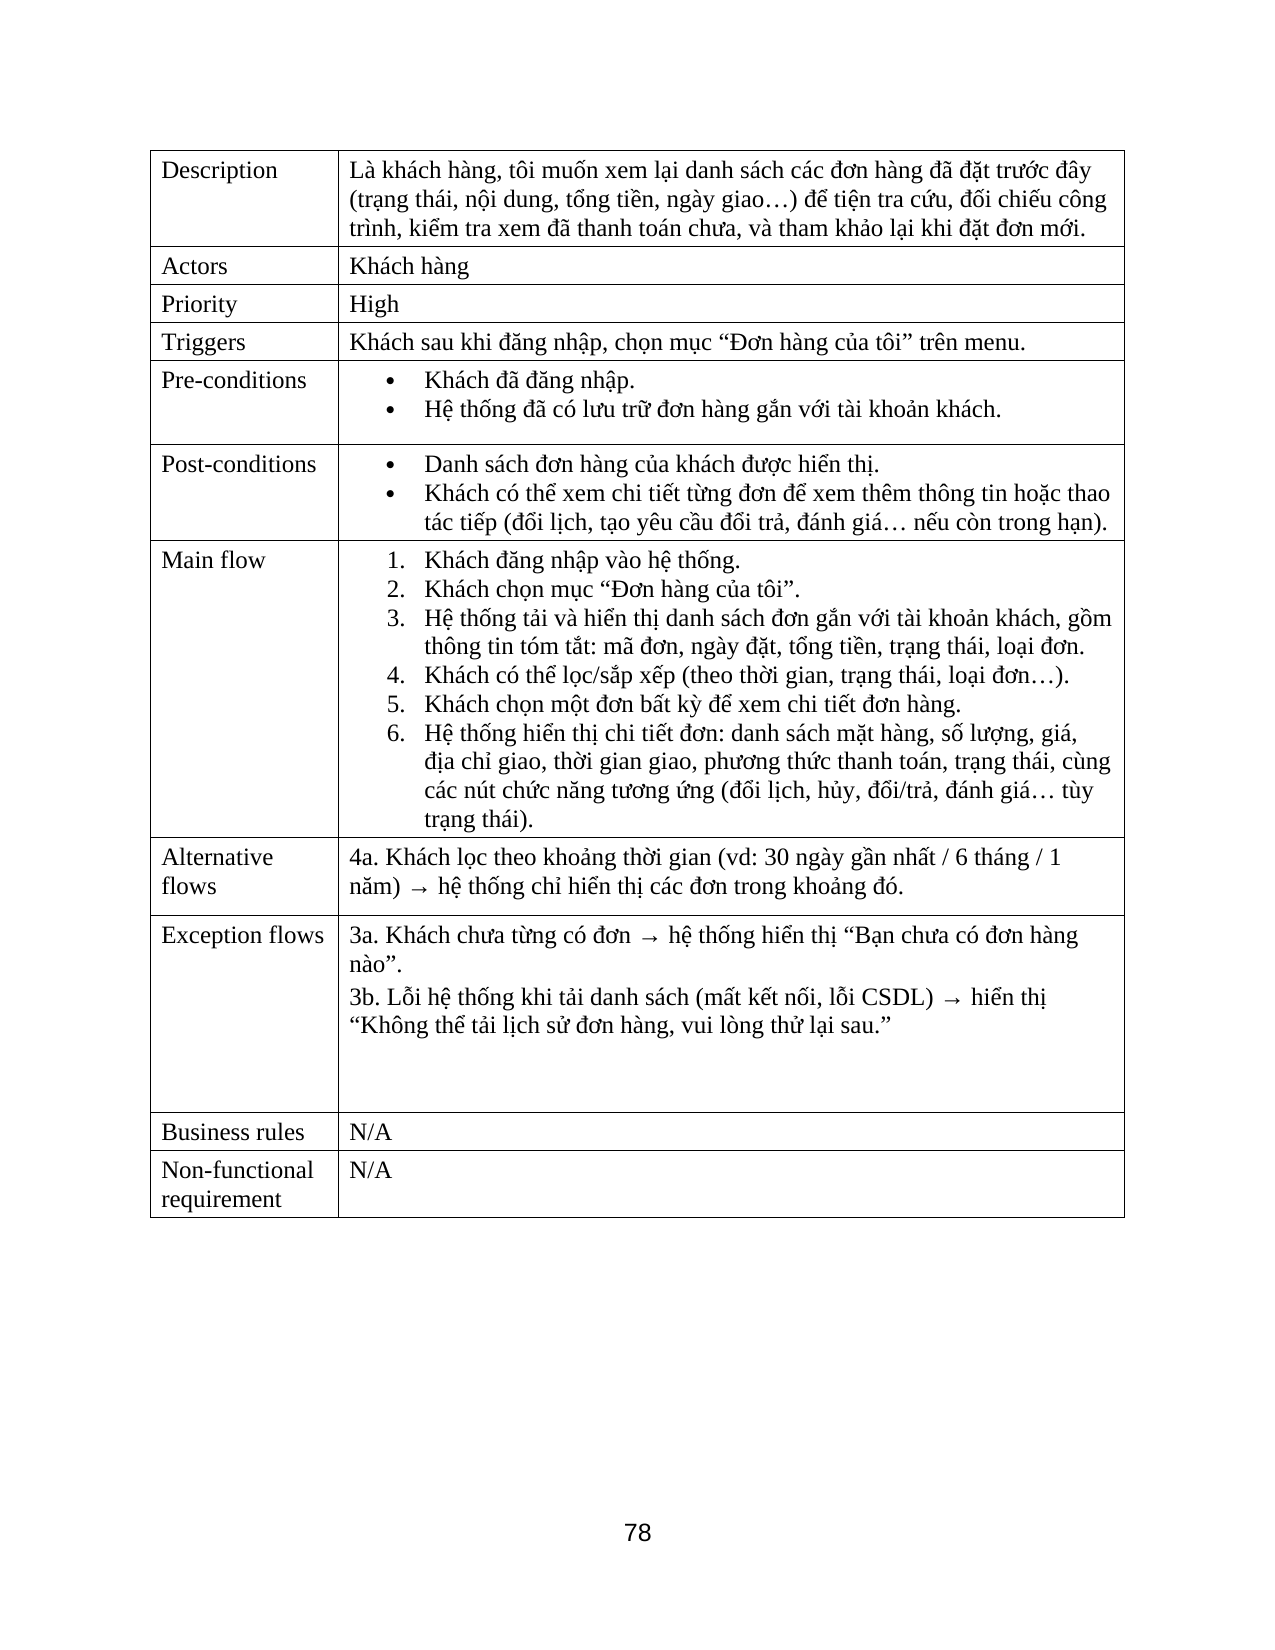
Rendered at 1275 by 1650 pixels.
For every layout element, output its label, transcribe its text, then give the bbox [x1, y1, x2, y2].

table_cell Exception flows [151, 916, 338, 1112]
table_cell Main flow [151, 541, 338, 837]
table_cell Priority [151, 285, 338, 322]
table_cell Triggers [151, 323, 338, 360]
table_cell N/A [339, 1113, 1124, 1150]
table_cell Alternative flows [151, 838, 338, 915]
table_cell N/A [339, 1151, 1124, 1217]
table_cell Post-conditions [151, 445, 338, 540]
table_cell Description [151, 151, 338, 246]
table_cell Business rules [151, 1113, 338, 1150]
table_cell Khách sau khi đăng nhập, chọn mục “Đơn hàng của tôi” trên menu. [339, 323, 1124, 360]
table_cell Là khách hàng, tôi muốn xem lại danh sách các đơn hàng đã đặt trước đây (trạng thái, nội dung, tổng tiền, ngày giao…) để tiện tra cứu, đối chiếu công trình, kiểm tra xem đã thanh toán chưa, và tham khảo lại khi đặt đơn mới. [339, 151, 1124, 246]
table_cell 3a. Khách chưa từng có đơn → hệ thống hiển thị “Bạn chưa có đơn hàng nào”. 3b. Lỗi hệ thống khi tải danh sách (mất kết nối, lỗi CSDL) → hiển thị “Không thể tải lịch sử đơn hàng, vui lòng thử lại sau.” [339, 916, 1124, 1112]
table_cell Actors [151, 247, 338, 284]
table_cell Danh sách đơn hàng của khách được hiển thị. Khách có thể xem chi tiết từng đơn để xem thêm thông tin hoặc thao tác tiếp (đổi lịch, tạo yêu cầu đổi trả, đánh giá… nếu còn trong hạn). [339, 445, 1124, 540]
table_cell Khách đã đăng nhập. Hệ thống đã có lưu trữ đơn hàng gắn với tài khoản khách. [339, 361, 1124, 444]
table_cell Khách hàng [339, 247, 1124, 284]
table_cell Khách đăng nhập vào hệ thống. Khách chọn mục “Đơn hàng của tôi”. Hệ thống tải và hiển thị danh sách đơn gắn với tài khoản khách, gồm thông tin tóm tắt: mã đơn, ngày đặt, tổng tiền, trạng thái, loại đơn. Khách có thể lọc/sắp xếp (theo thời gian, trạng thái, loại đơn…). Khách chọn một đơn bất kỳ để xem chi tiết đơn hàng. Hệ thống hiển thị chi tiết đơn: danh sách mặt hàng, số lượng, giá, địa chỉ giao, thời gian giao, phương thức thanh toán, trạng thái, cùng các nút chức năng tương ứng (đổi lịch, hủy, đổi/trả, đánh giá… tùy trạng thái). [339, 541, 1124, 837]
table_cell 4a. Khách lọc theo khoảng thời gian (vd: 30 ngày gần nhất / 6 tháng / 1 năm) → hệ thống chỉ hiển thị các đơn trong khoảng đó. [339, 838, 1124, 915]
table_cell Non-functional requirement [151, 1151, 338, 1217]
table_cell High [339, 285, 1124, 322]
table_cell Pre-conditions [151, 361, 338, 444]
